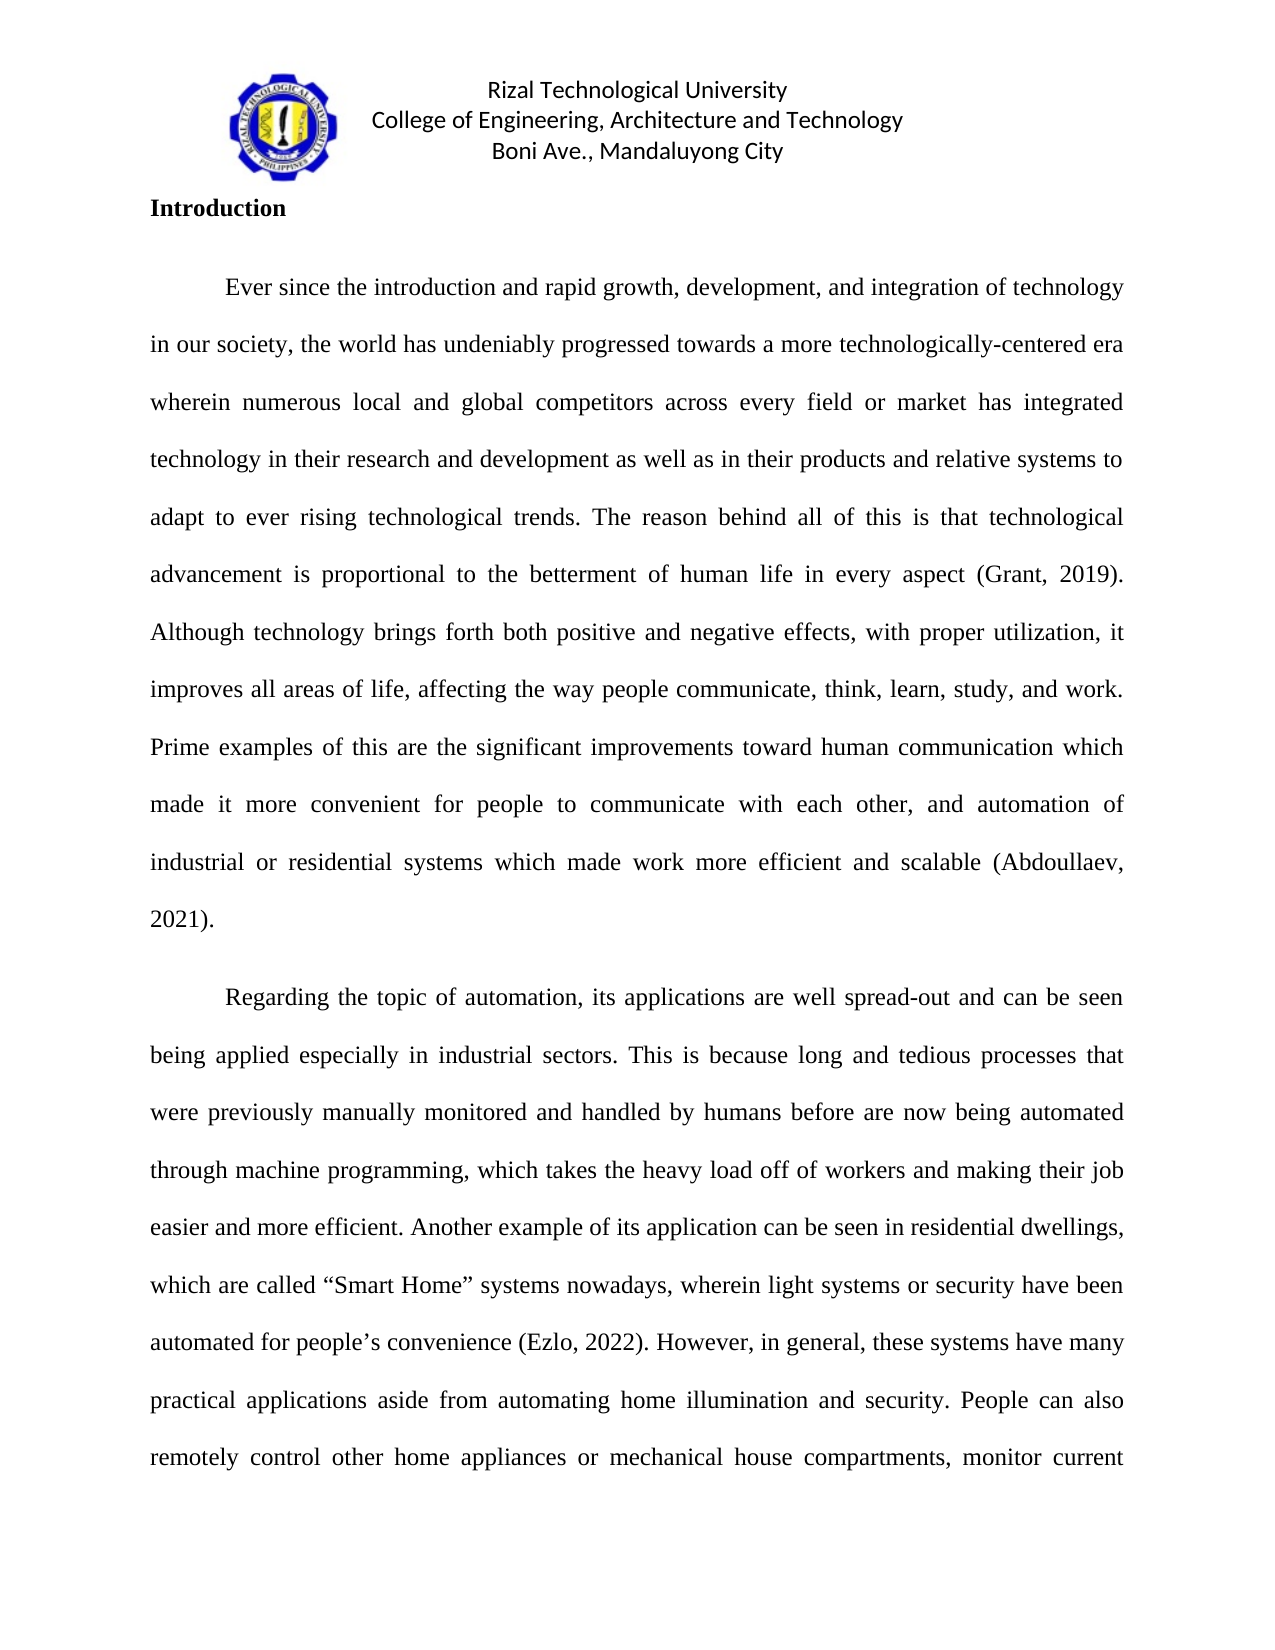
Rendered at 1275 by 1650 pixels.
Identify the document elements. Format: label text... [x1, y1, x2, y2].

picture [215, 41, 354, 193]
text Introduction [150, 193, 1125, 222]
text Ever since the introduction and rapid growth, development, and integration of technology in our society, the world has undeniably progressed towards a more technologically-centered era wherein numerous local and global competitors across every field or market has integrated technology in their research and development as well as in their products and relative systems to adapt to ever rising technological trends. The reason behind all of this is that technological advancement is proportional to the betterment of human life in every aspect (Grant, 2019). Although technology brings forth both positive and negative effects, with proper utilization, it improves all areas of life, affecting the way people communicate, think, learn, study, and work. Prime examples of this are the significant improvements toward human communication which made it more convenient for people to communicate with each other, and automation of industrial or residential systems which made work more efficient and scalable (Abdoullaev, 2021). [150, 272, 1125, 933]
